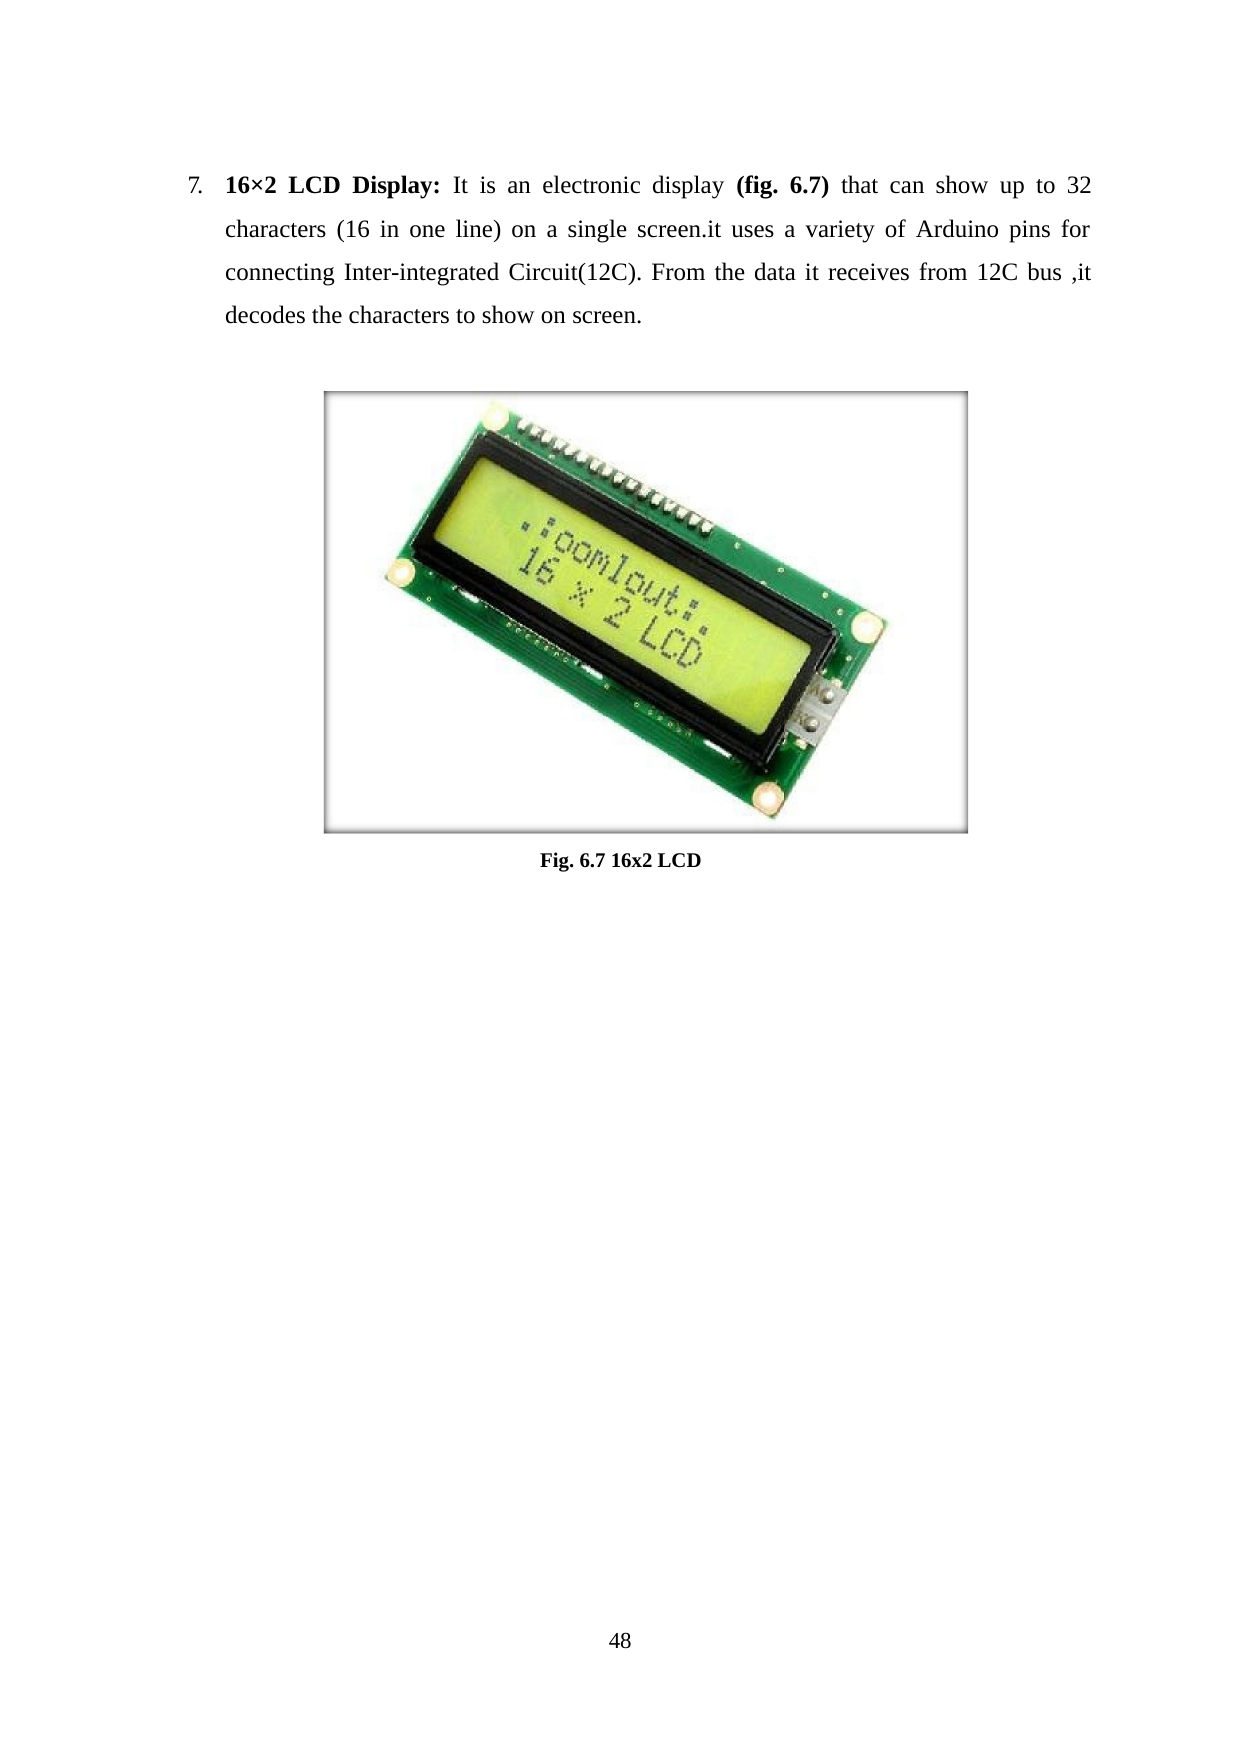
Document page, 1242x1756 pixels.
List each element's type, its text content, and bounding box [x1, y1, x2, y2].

list 16×2 LCD Display: It is an electronic display (fig. 6.7) that can show up to 32 characters (16 in one line) on a single screen.it uses a variety of Arduino pins for connecting Inter-integrated Circuit(12C). From the data it receives from 12C bus ,it decodes the characters to show on screen. [187, 171, 1092, 329]
picture [323, 390, 969, 834]
